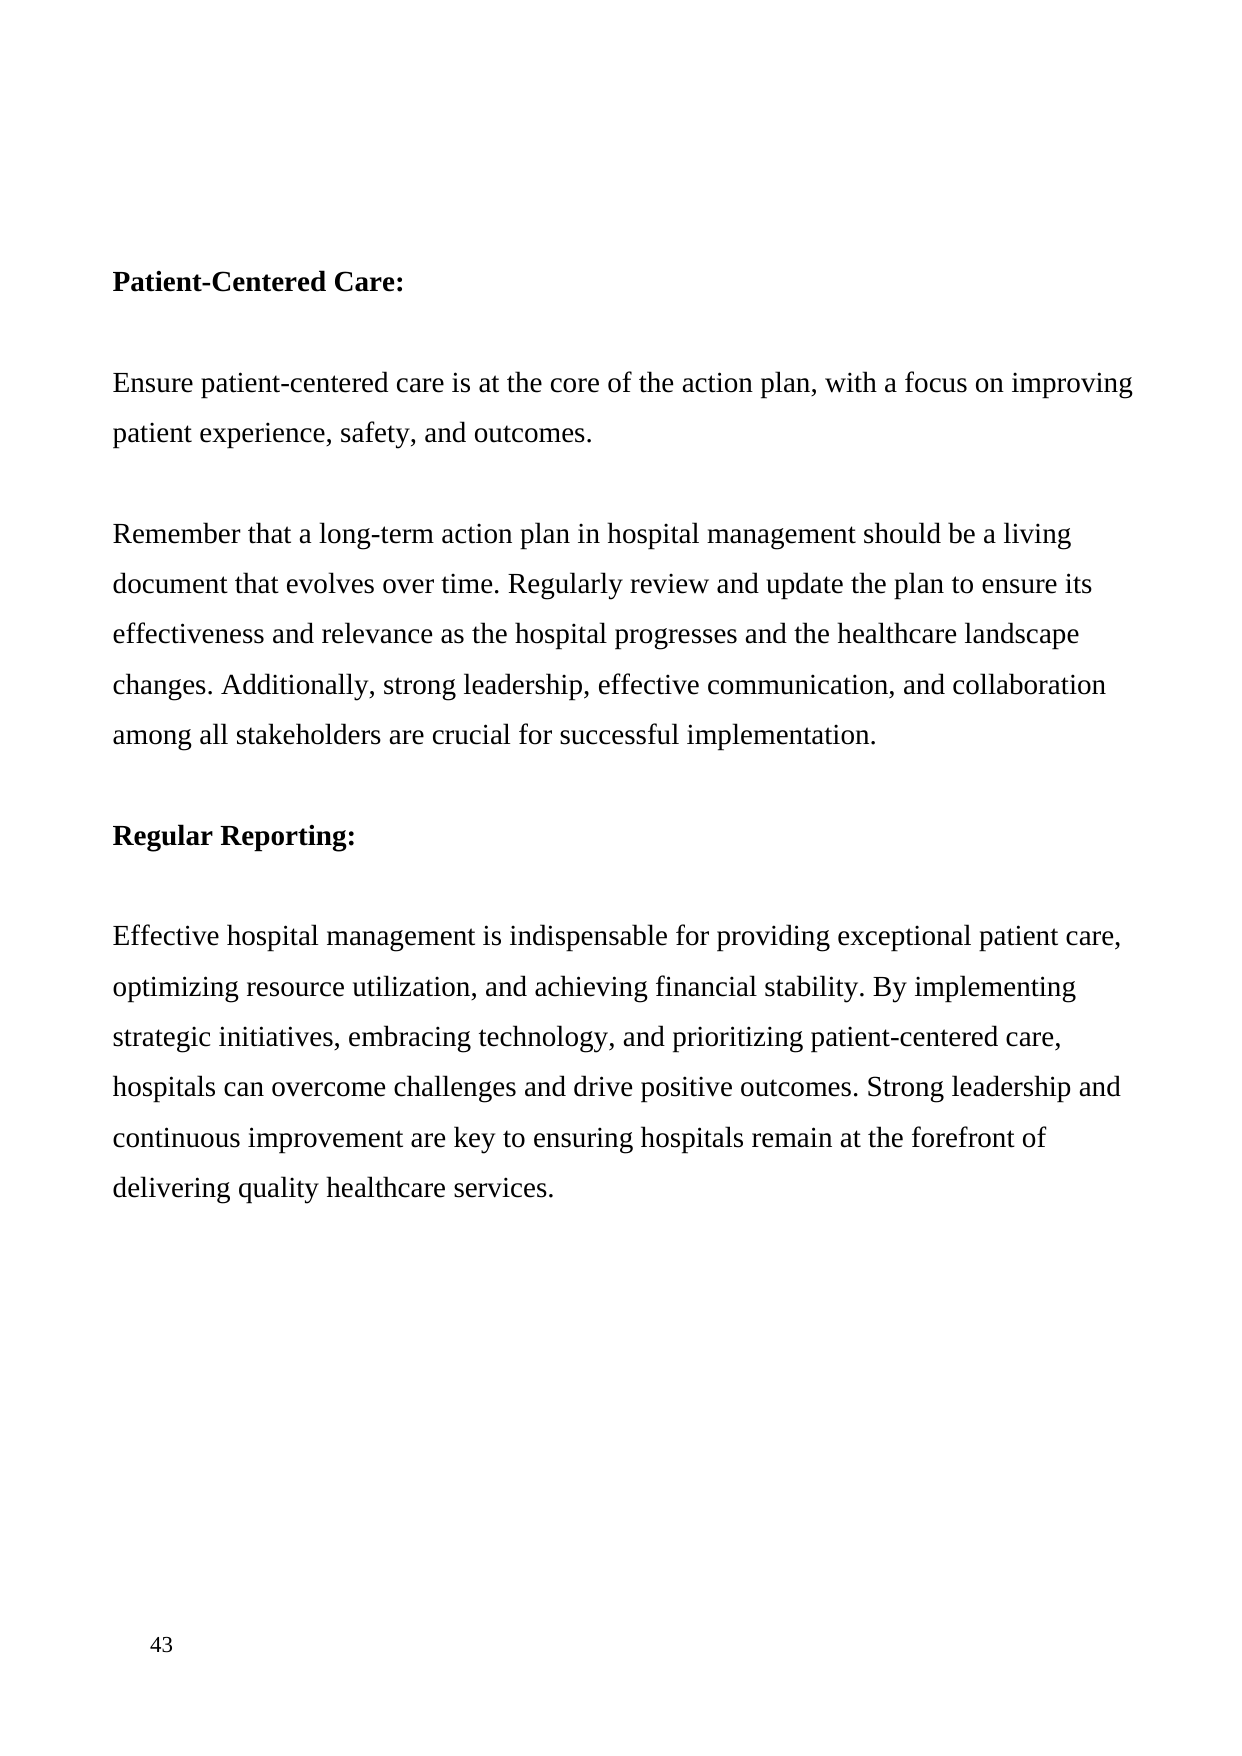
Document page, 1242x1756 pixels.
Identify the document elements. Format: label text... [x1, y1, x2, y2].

text Effective hospital management is indispensable for providing exceptional patient care, optimizing resource utilization, and achieving financial stability. By implementing strategic initiatives, embracing technology, and prioritizing patient-centered care, hospitals can overcome challenges and drive positive outcomes. Strong leadership and continuous improvement are key to ensuring hospitals remain at the forefront of delivering quality healthcare services. [112, 918, 1167, 1204]
text Ensure patient-centered care is at the core of the action plan, with a focus on improving patient experience, safety, and outcomes. [112, 365, 1167, 449]
text Regular Reporting: [112, 818, 1167, 851]
text Patient-Centered Care: [112, 264, 1167, 298]
text Remember that a long-term action plan in hospital management should be a living document that evolves over time. Regularly review and update the plan to ensure its effectiveness and relevance as the hospital progresses and the healthcare landscape changes. Additionally, strong leadership, effective communication, and collaboration among all stakeholders are crucial for successful implementation. [112, 516, 1167, 751]
